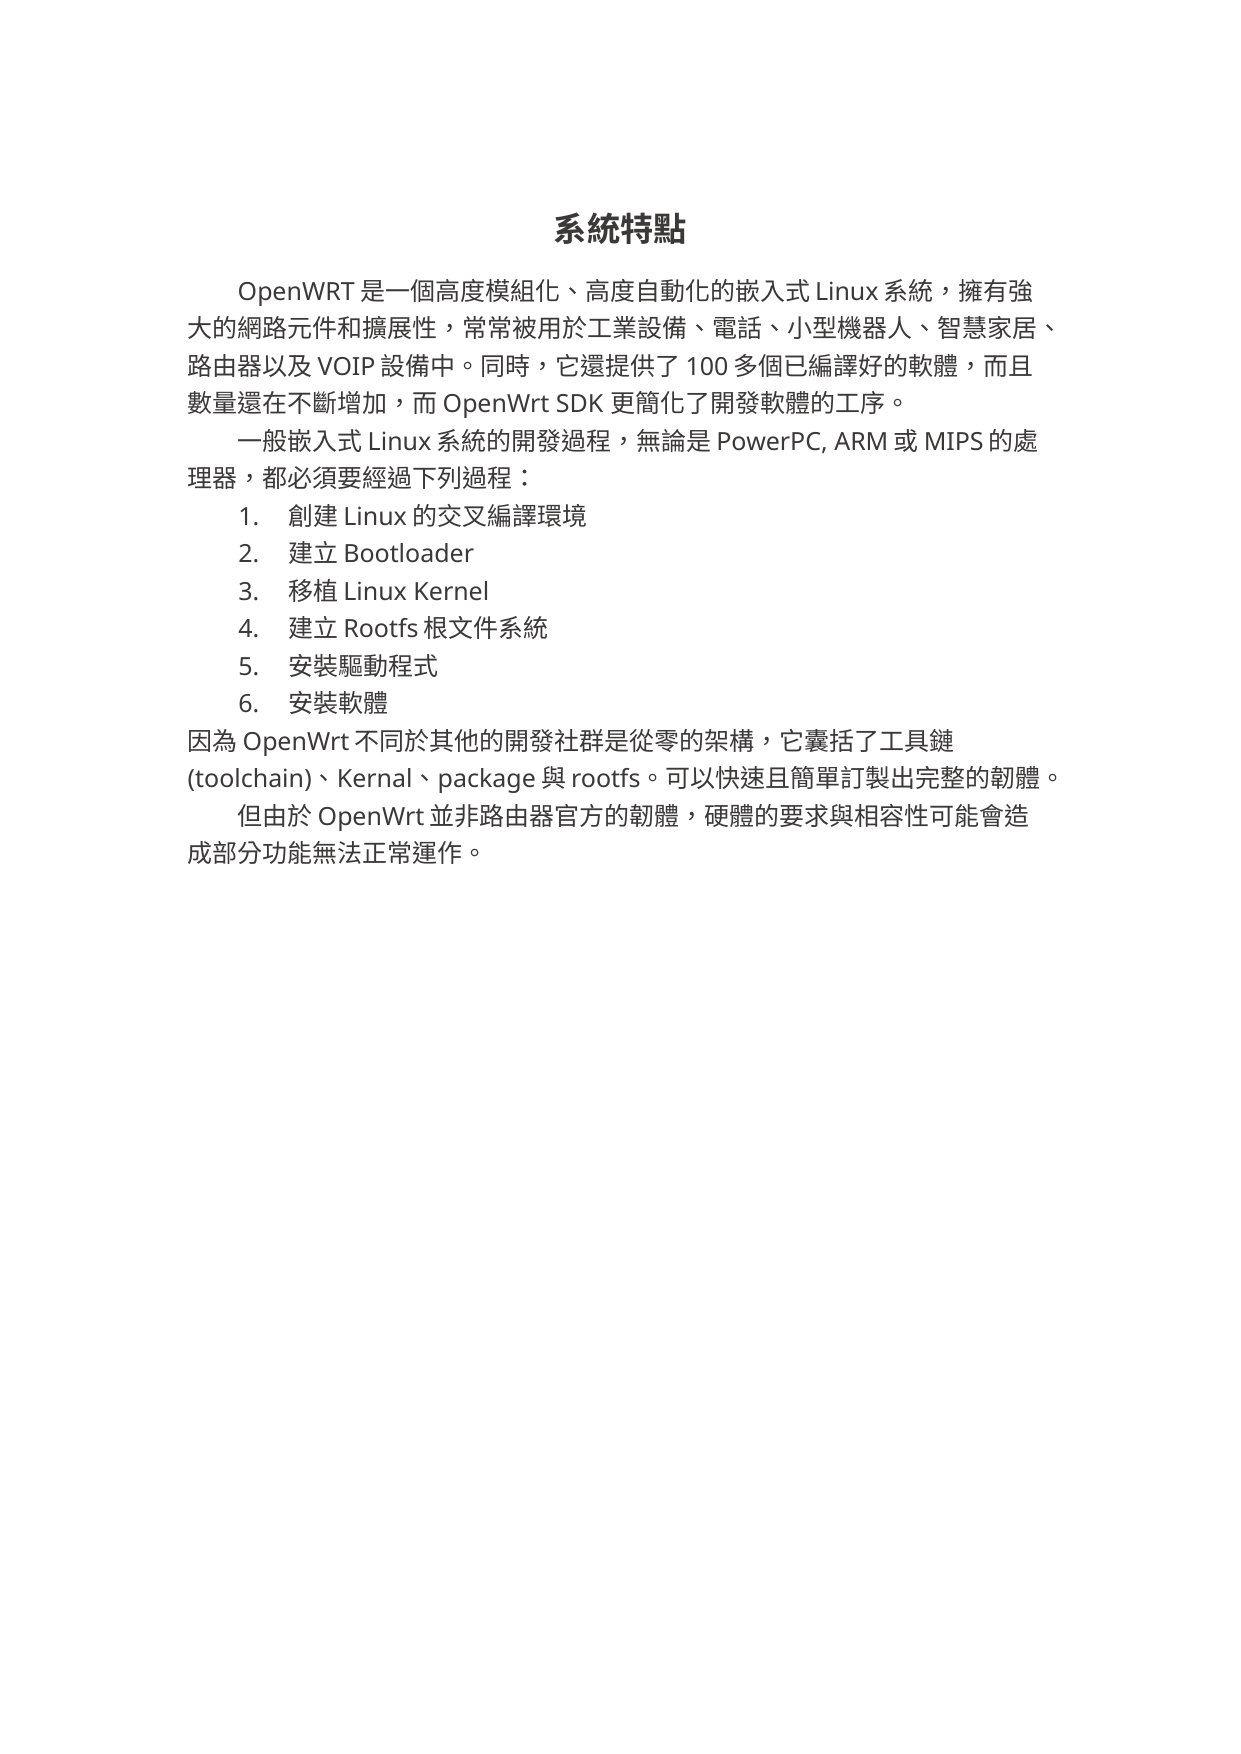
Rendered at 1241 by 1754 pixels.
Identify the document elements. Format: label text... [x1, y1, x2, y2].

list 安裝驅動程式 [238, 646, 1053, 683]
title 系統特點 [187, 189, 1053, 264]
list 建立Bootloader [238, 533, 1053, 571]
text 因為OpenWrt不同於其他的開發社群是從零的架構，它囊括了工具鏈(toolchain)、Kernal、package與rootfs。可以快速且簡單訂製出完整的韌體。 [187, 721, 1053, 796]
text 一般嵌入式Linux系統的開發過程，無論是PowerPC, ARM或MIPS的處理器，都必須要經過下列過程： [187, 421, 1053, 496]
text OpenWRT是一個高度模組化、高度自動化的嵌入式Linux系統，擁有強大的網路元件和擴展性，常常被用於工業設備、電話、小型機器人、智慧家居、路由器以及VOIP設備中。同時，它還提供了100多個已編譯好的軟體，而且數量還在不斷增加，而OpenWrt SDK 更簡化了開發軟體的工序。 [187, 271, 1053, 421]
text 但由於OpenWrt並非路由器官方的韌體，硬體的要求與相容性可能會造成部分功能無法正常運作。 [187, 796, 1053, 871]
list 建立Rootfs根文件系統 [238, 608, 1053, 646]
list 安裝軟體 [238, 683, 1053, 721]
list 創建Linux的交叉編譯環境 [238, 496, 1053, 533]
list 移植Linux Kernel [238, 571, 1053, 608]
